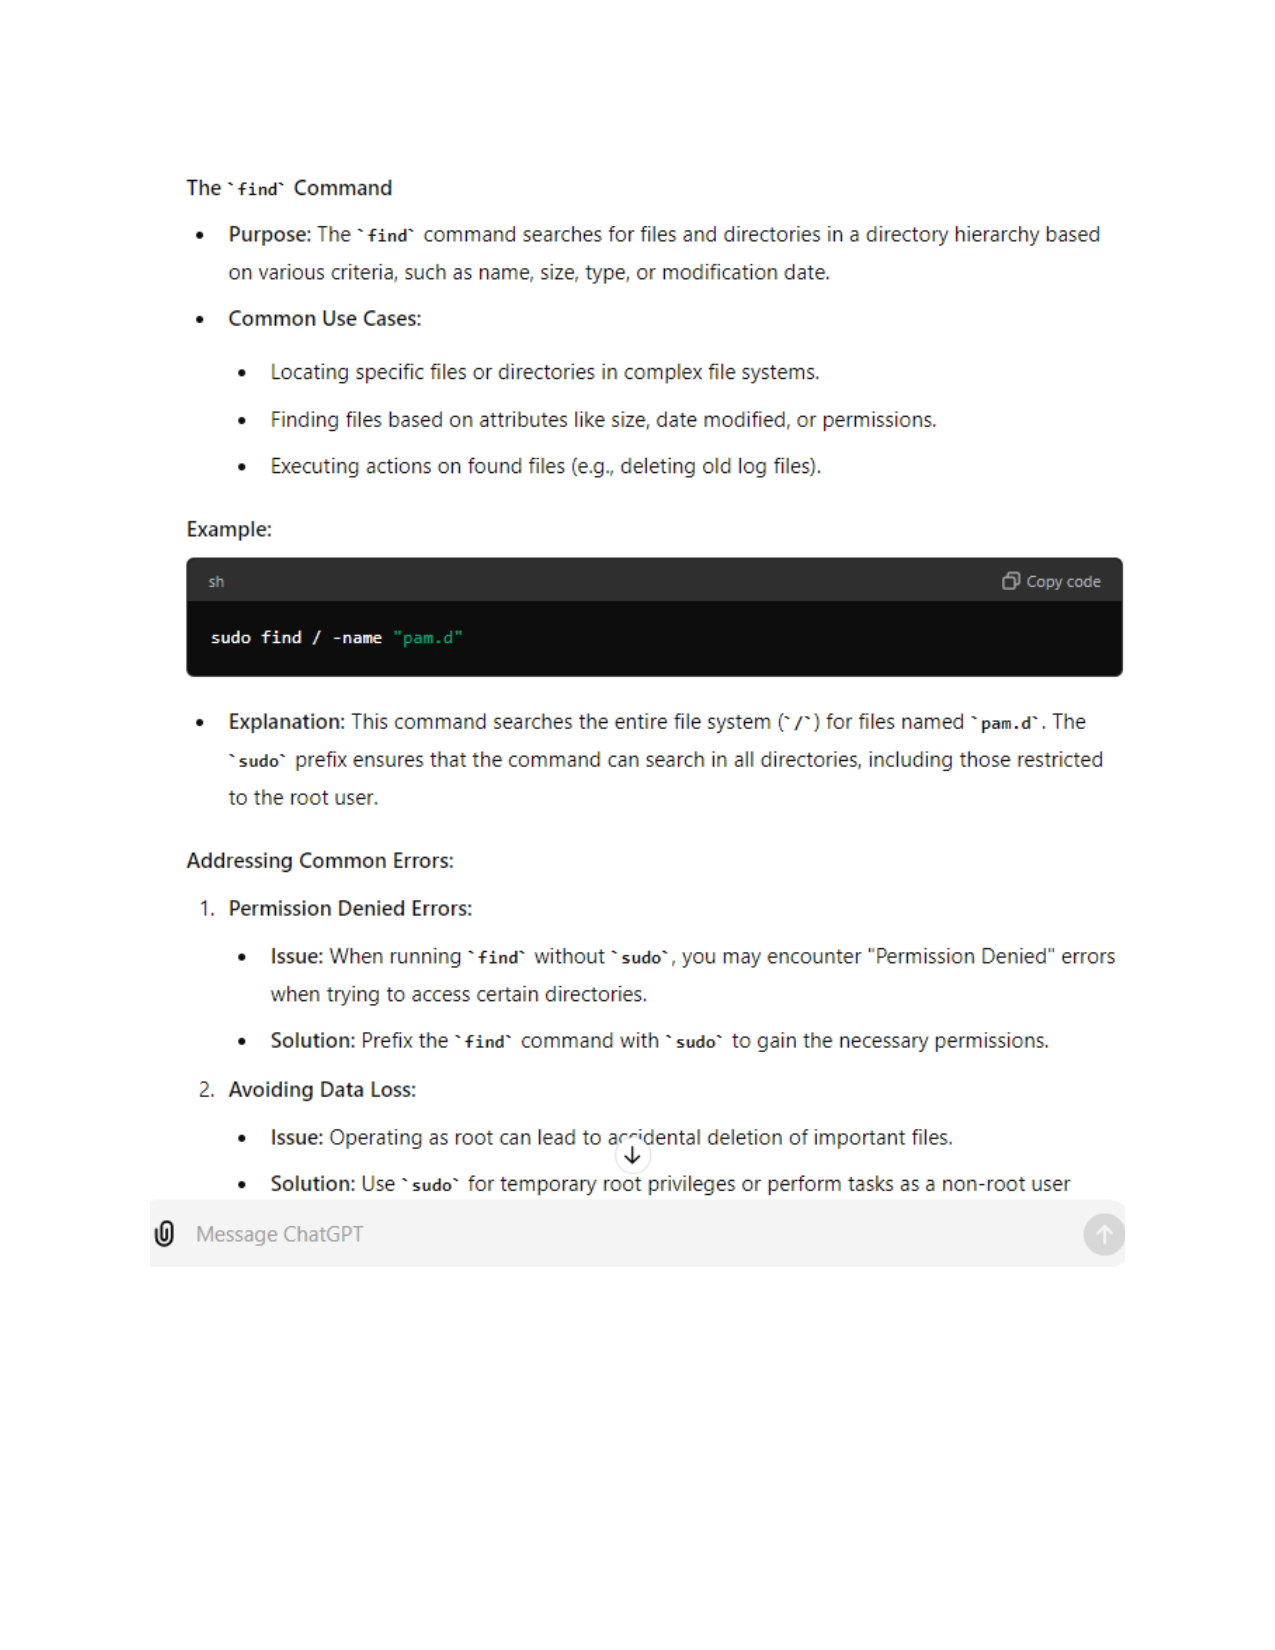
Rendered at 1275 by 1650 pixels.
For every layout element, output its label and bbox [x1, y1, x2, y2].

picture [150, 150, 1125, 1267]
